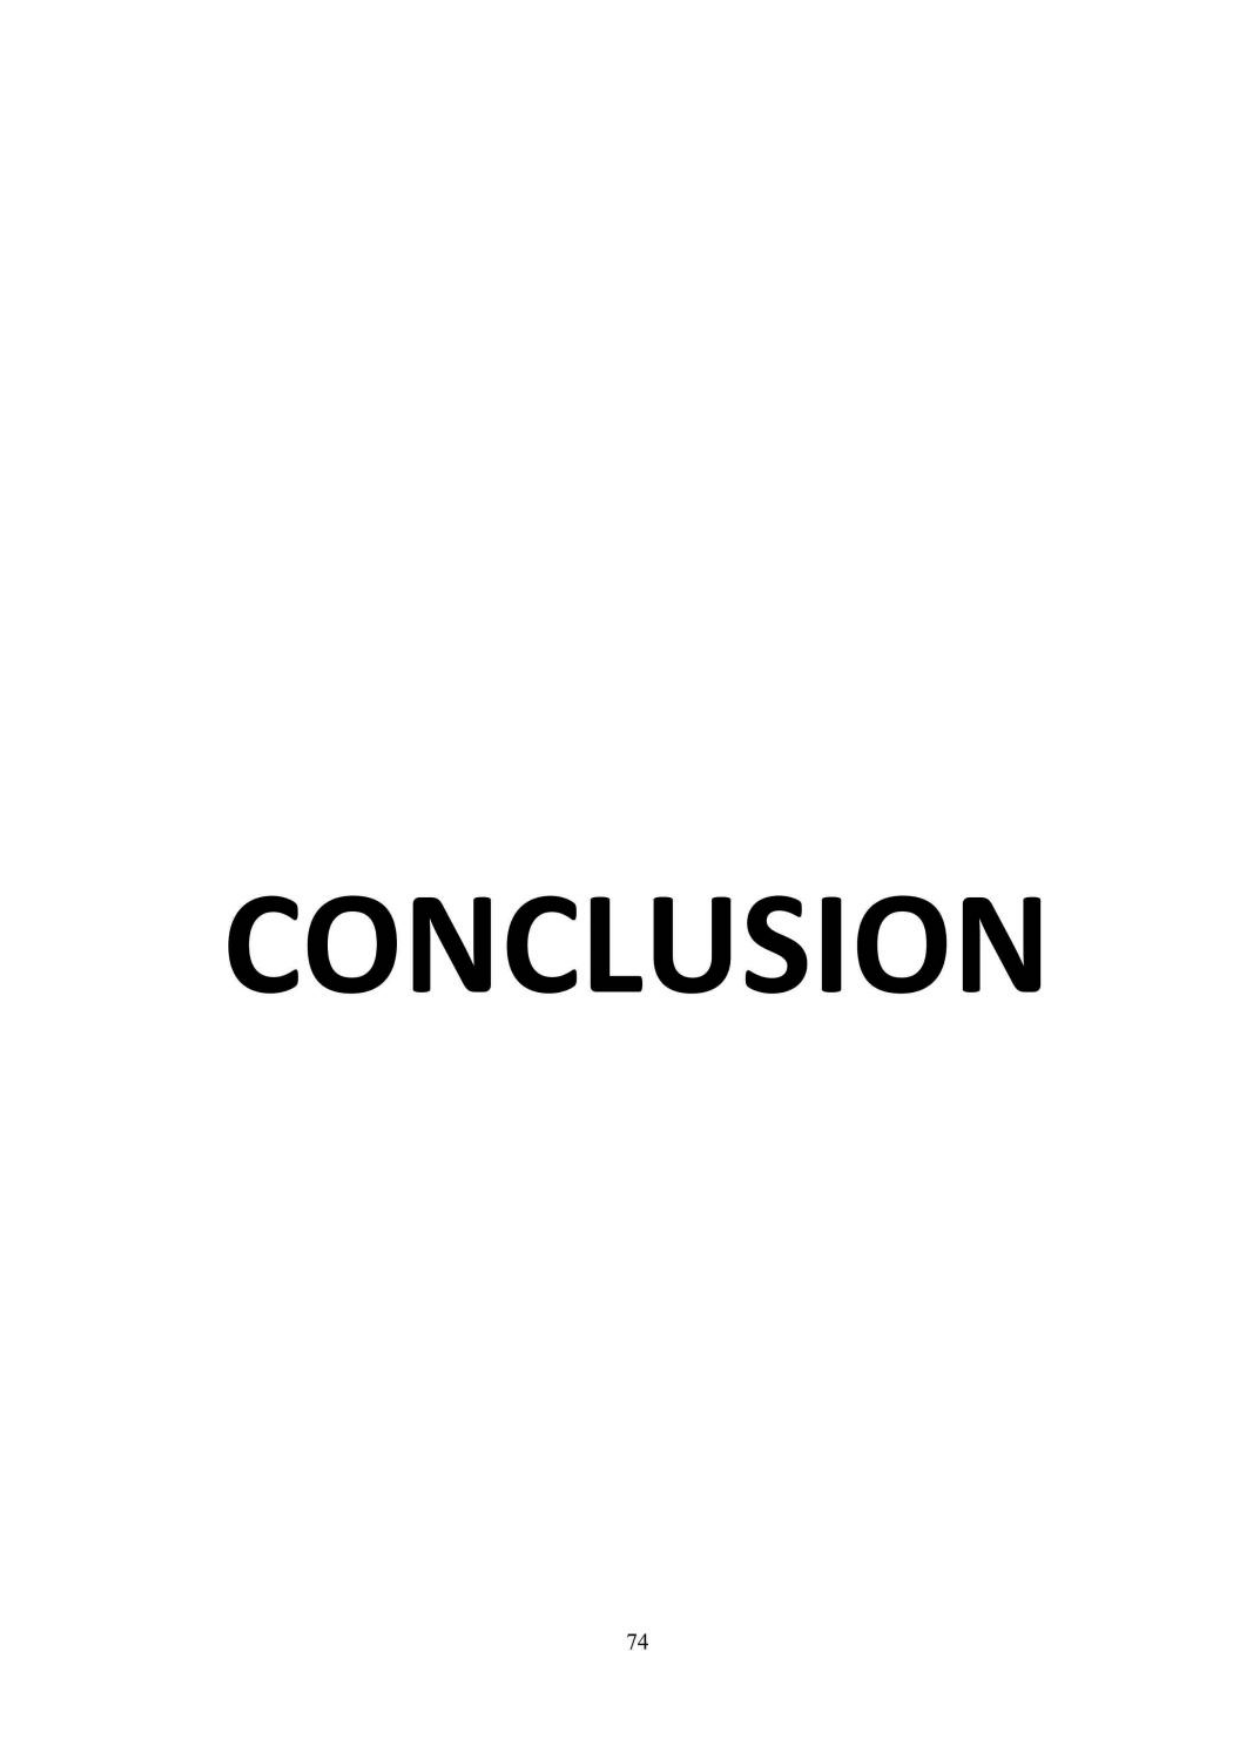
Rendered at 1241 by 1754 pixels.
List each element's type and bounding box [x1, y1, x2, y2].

picture [228, 894, 1044, 1651]
